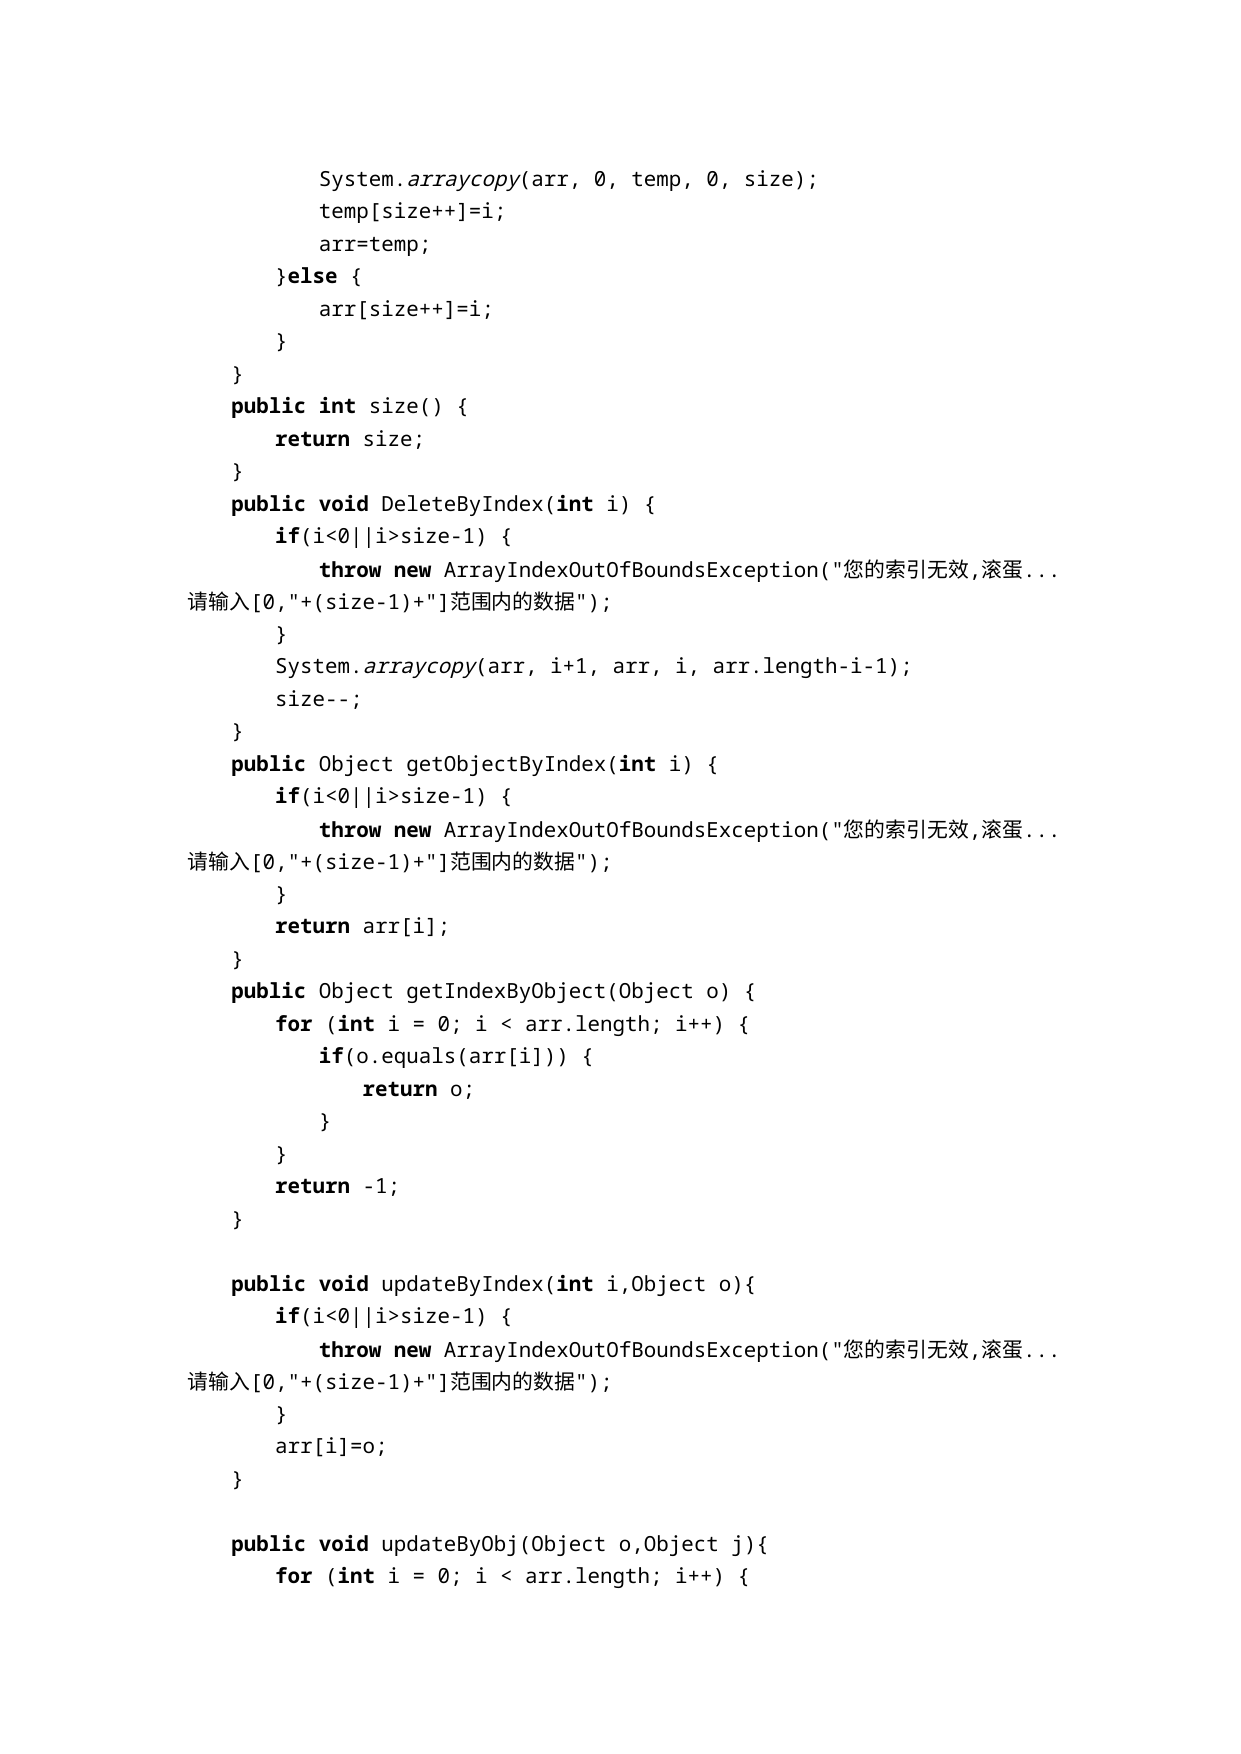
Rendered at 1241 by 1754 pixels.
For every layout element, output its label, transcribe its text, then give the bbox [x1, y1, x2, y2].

text throw new ArrayIndexOutOfBoundsException("您的索引无效,滚蛋...请输入[0,"+(size-1)+"]范围内的数据"); [187, 552, 1053, 617]
text throw new ArrayIndexOutOfBoundsException("您的索引无效,滚蛋...请输入[0,"+(size-1)+"]范围内的数据"); [187, 1332, 1053, 1397]
text } [187, 357, 1053, 389]
text } [187, 454, 1053, 487]
text public void updateByIndex(int i,Object o){ [187, 1267, 1053, 1299]
text } [187, 1462, 1053, 1494]
text public void updateByObj(Object o,Object j){ [187, 1527, 1053, 1559]
text return -1; [187, 1169, 1053, 1202]
text if(i<0||i>size-1) { [187, 779, 1053, 812]
text } [187, 1104, 1053, 1137]
text if(o.equals(arr[i])) { [187, 1039, 1053, 1072]
text } [187, 324, 1053, 357]
text } [187, 1397, 1053, 1429]
text for (int i = 0; i < arr.length; i++) { [187, 1007, 1053, 1039]
text public int size() { [187, 389, 1053, 422]
text return arr[i]; [187, 909, 1053, 942]
text for (int i = 0; i < arr.length; i++) { [187, 1559, 1053, 1592]
text System.arraycopy(arr, 0, temp, 0, size); [187, 162, 1053, 194]
text public Object getObjectByIndex(int i) { [187, 747, 1053, 779]
text } [187, 877, 1053, 909]
text } [187, 942, 1053, 974]
text } [187, 714, 1053, 747]
text if(i<0||i>size-1) { [187, 519, 1053, 552]
text public void DeleteByIndex(int i) { [187, 487, 1053, 519]
text arr[size++]=i; [187, 292, 1053, 324]
text return o; [187, 1072, 1053, 1104]
text } [187, 1202, 1053, 1234]
text temp[size++]=i; [187, 194, 1053, 227]
text } [187, 617, 1053, 649]
text throw new ArrayIndexOutOfBoundsException("您的索引无效,滚蛋...请输入[0,"+(size-1)+"]范围内的数据"); [187, 812, 1053, 877]
text public Object getIndexByObject(Object o) { [187, 974, 1053, 1007]
text } [187, 1137, 1053, 1169]
text System.arraycopy(arr, i+1, arr, i, arr.length-i-1); [187, 649, 1053, 682]
text size--; [187, 682, 1053, 714]
text if(i<0||i>size-1) { [187, 1299, 1053, 1332]
text return size; [187, 422, 1053, 454]
text }else { [187, 259, 1053, 292]
text arr=temp; [187, 227, 1053, 259]
text arr[i]=o; [187, 1429, 1053, 1462]
